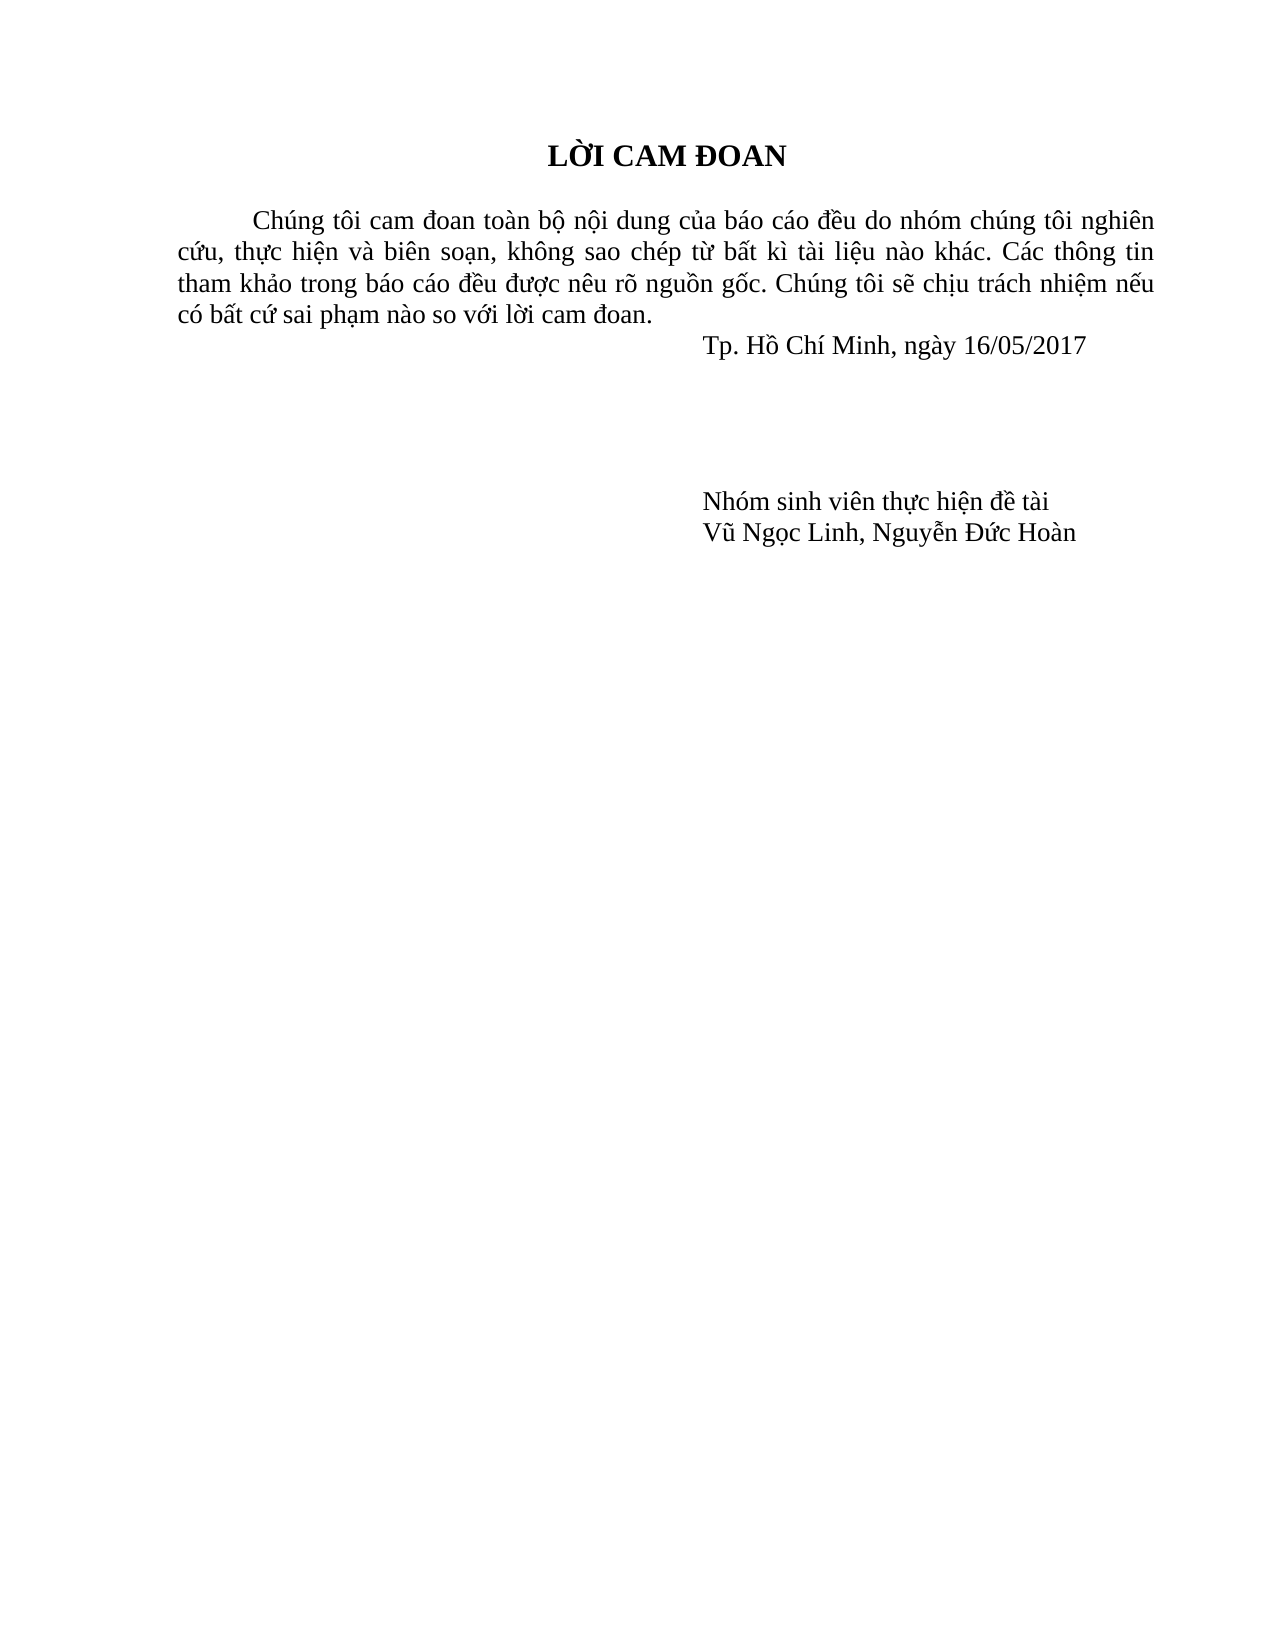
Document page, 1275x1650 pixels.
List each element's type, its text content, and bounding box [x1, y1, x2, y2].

text Vũ Ngọc Linh, Nguyễn Đức Hoàn [627, 516, 1157, 547]
text LỜI CAM ĐOAN [177, 137, 1157, 173]
text Nhóm sinh viên thực hiện đề tài [627, 485, 1157, 516]
text Tp. Hồ Chí Minh, ngày 16/05/2017 [627, 329, 1157, 360]
text Chúng tôi cam đoan toàn bộ nội dung của báo cáo đều do nhóm chúng tôi nghiên cứu, thực hiện và biên soạn, không sao chép từ bất kì tài liệu nào khác. Các thông tin tham khảo trong báo cáo đều được nêu rõ nguồn gốc. Chúng tôi sẽ chịu trách nhiệm nếu có bất cứ sai phạm nào so với lời cam đoan. [177, 204, 1157, 329]
